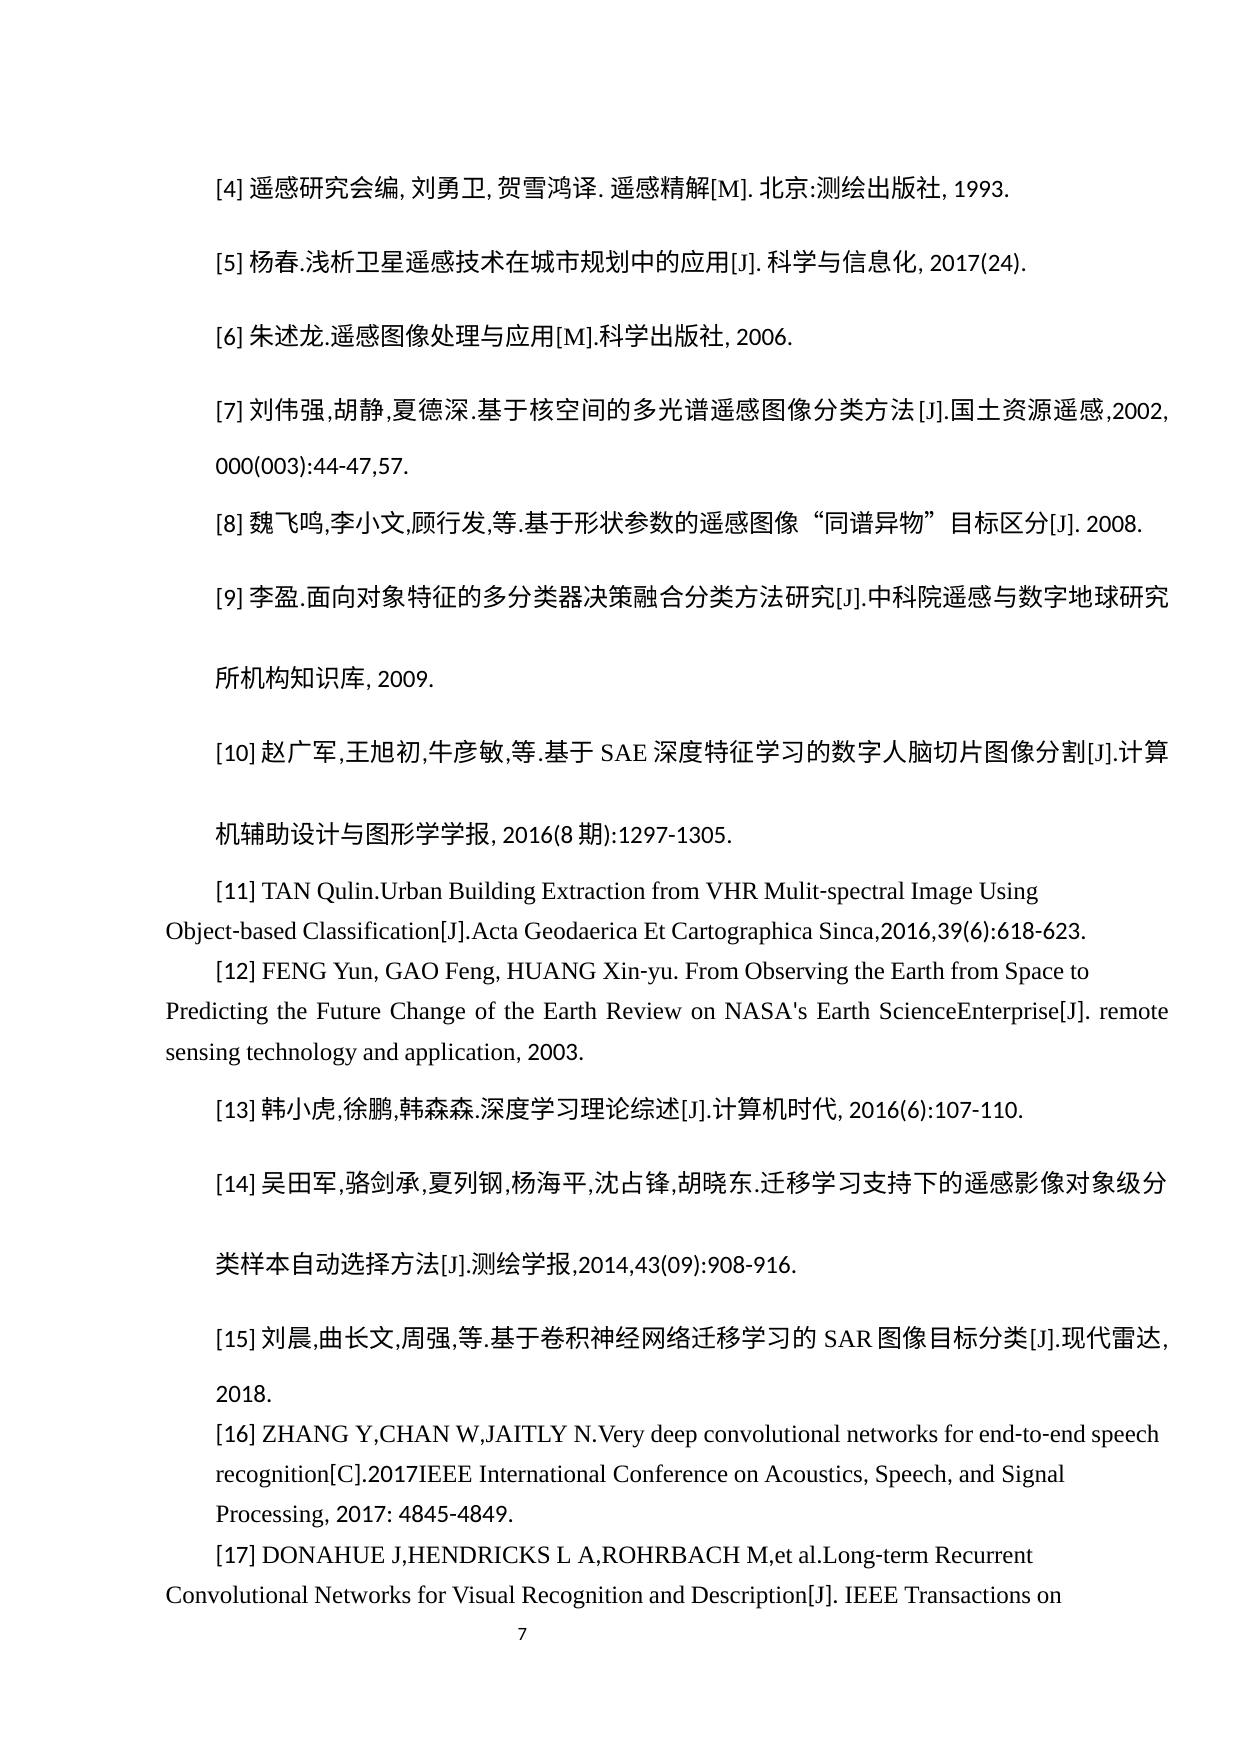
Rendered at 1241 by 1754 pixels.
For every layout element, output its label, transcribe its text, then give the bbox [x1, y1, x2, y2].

list ZHANG Y,CHAN W,JAITLY N.Very deep convolutional networks for end-to-end speech [215, 1417, 1169, 1450]
list 李盈.面向对象特征的多分类器决策融合分类方法研究[J].中科院遥感与数字地球研究所机构知识库, 2009. [215, 563, 1169, 709]
list Convolutional Networks for Visual Recognition and Description[J]. IEEE Transactions on [165, 1578, 1169, 1610]
list 吴田军,骆剑承,夏列钢,杨海平,沈占锋,胡晓东.迁移学习支持下的遥感影像对象级分类样本自动选择方法[J].测绘学报,2014,43(09):908-916. [215, 1149, 1169, 1295]
list 刘晨,曲长文,周强,等.基于卷积神经网络迁移学习的SAR图像目标分类[J].现代雷达, 2018. [215, 1304, 1169, 1410]
list 赵广军,王旭初,牛彦敏,等.基于SAE深度特征学习的数字人脑切片图像分割[J].计算机辅助设计与图形学学报, 2016(8期):1297-1305. [215, 718, 1169, 865]
text Processing, 2017: 4845-4849. [215, 1498, 1169, 1530]
list TAN Qulin.Urban Building Extraction from VHR Mulit-spectral Image Using [215, 874, 1169, 906]
list Predicting the Future Change of the Earth Review on NASA's Earth ScienceEnterprise[J]. remote sensing technology and application, 2003. [165, 994, 1169, 1067]
list 朱述龙.遥感图像处理与应用[M].科学出版社, 2006. [215, 302, 1169, 367]
list 刘伟强,胡静,夏德深.基于核空间的多光谱遥感图像分类方法[J].国土资源遥感,2002, 000(003):44-47,57. [215, 376, 1169, 482]
list Object-based Classification[J].Acta Geodaerica Et Cartographica Sinca,2016,39(6):618-623. [165, 914, 1169, 946]
list FENG Yun, GAO Feng, HUANG Xin-yu. From Observing the Earth from Space to [215, 954, 1169, 987]
list DONAHUE J,HENDRICKS L A,ROHRBACH M,et al.Long-term Recurrent [215, 1538, 1169, 1570]
list 遥感研究会编, 刘勇卫, 贺雪鸿译. 遥感精解[M]. 北京:测绘出版社, 1993. [215, 154, 1169, 219]
list 魏飞鸣,李小文,顾行发,等.基于形状参数的遥感图像“同谱异物”目标区分[J]. 2008. [215, 489, 1169, 554]
list 韩小虎,徐鹏,韩森森.深度学习理论综述[J].计算机时代, 2016(6):107-110. [215, 1075, 1169, 1140]
list 杨春.浅析卫星遥感技术在城市规划中的应用[J]. 科学与信息化, 2017(24). [215, 228, 1169, 293]
text recognition[C].2017IEEE International Conference on Acoustics, Speech, and Signal [215, 1458, 1169, 1490]
